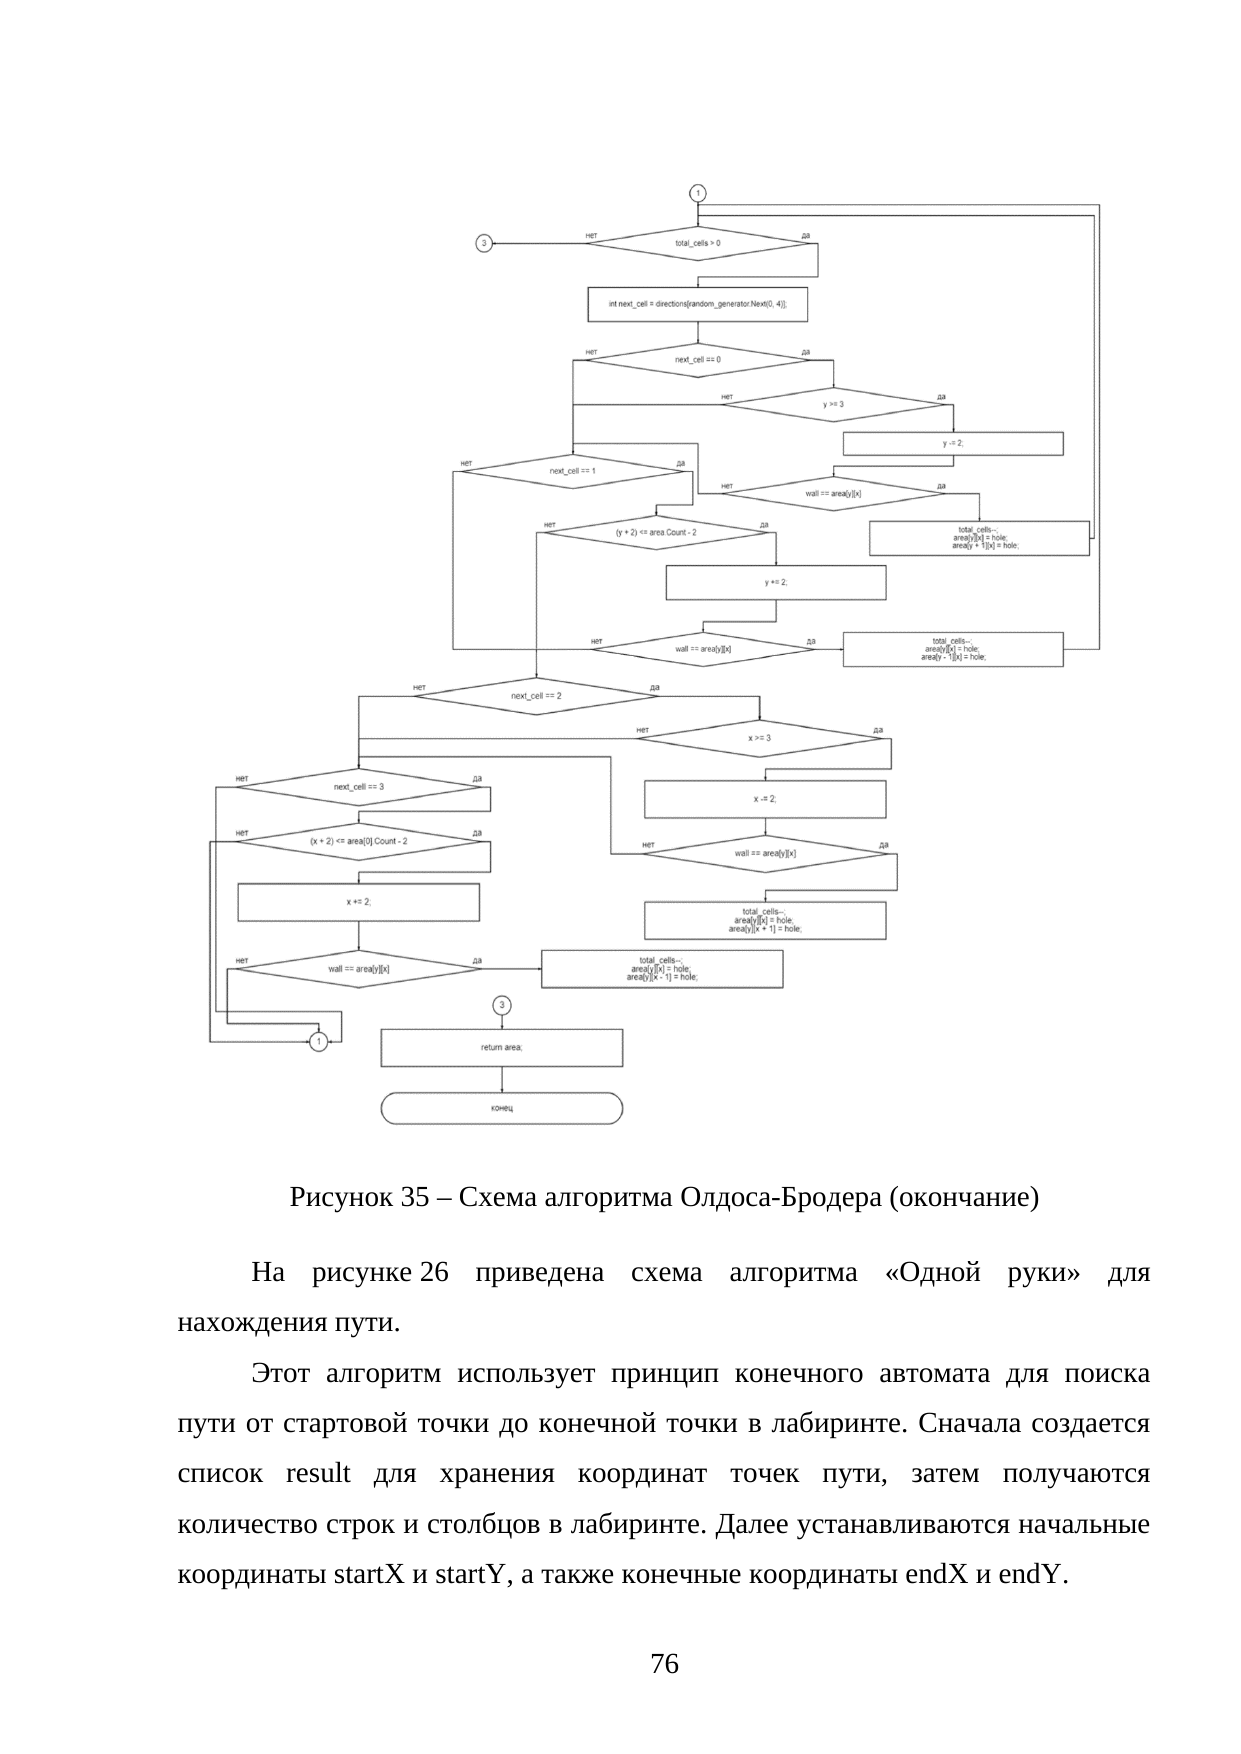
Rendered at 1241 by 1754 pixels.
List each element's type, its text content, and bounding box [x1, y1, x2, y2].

text На рисунке 26 приведена схема алгоритма «Одной руки» для нахождения пути. [177, 1254, 1152, 1338]
text Этот алгоритм использует принцип конечного автомата для поиска пути от стартовой точки до конечной точки в лабиринте. Сначала создается список result для хранения координат точек пути, затем получаются количество строк и столбцов в лабиринте. Далее устанавливаются начальные координаты startX и startY, а также конечные координаты endX и endY. [177, 1355, 1152, 1590]
picture [192, 168, 1137, 1163]
